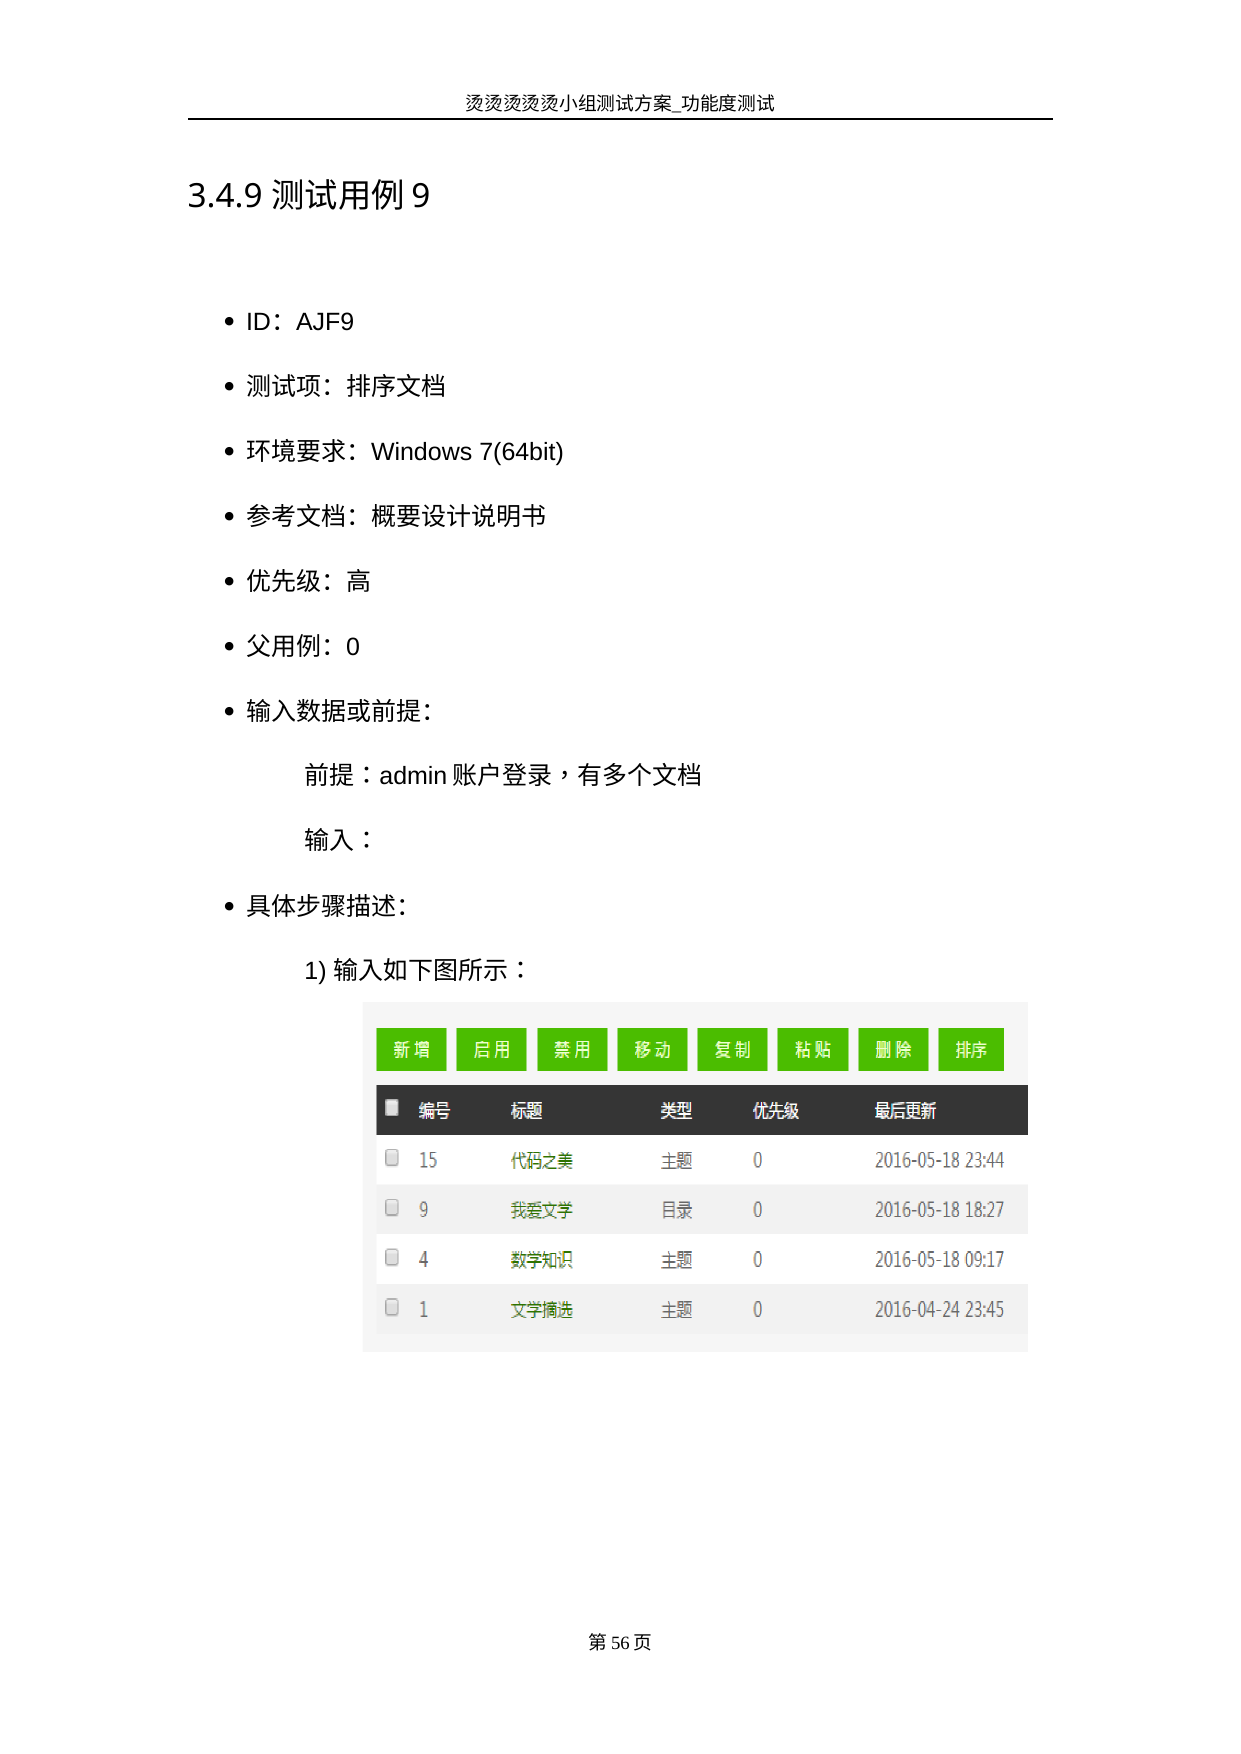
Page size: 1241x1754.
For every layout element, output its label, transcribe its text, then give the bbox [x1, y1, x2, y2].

subtitle 3.4.9 测试用例9 [187, 162, 1053, 227]
list 具体步骤描述： [225, 872, 1053, 937]
text 输入： [187, 807, 1053, 872]
list 测试项：排序文档 [225, 352, 1053, 417]
list 父用例：0 [225, 612, 1053, 677]
list ID：AJF9 [225, 287, 1053, 352]
text 1) 输入如下图所示： [187, 937, 1053, 1002]
list 参考文档：概要设计说明书 [225, 482, 1053, 547]
picture [362, 1002, 1028, 1352]
list 优先级：高 [225, 547, 1053, 612]
list 环境要求：Windows 7(64bit) [225, 417, 1053, 482]
text 前提：admin账户登录，有多个文档 [187, 742, 1053, 807]
list 输入数据或前提： [225, 677, 1053, 742]
